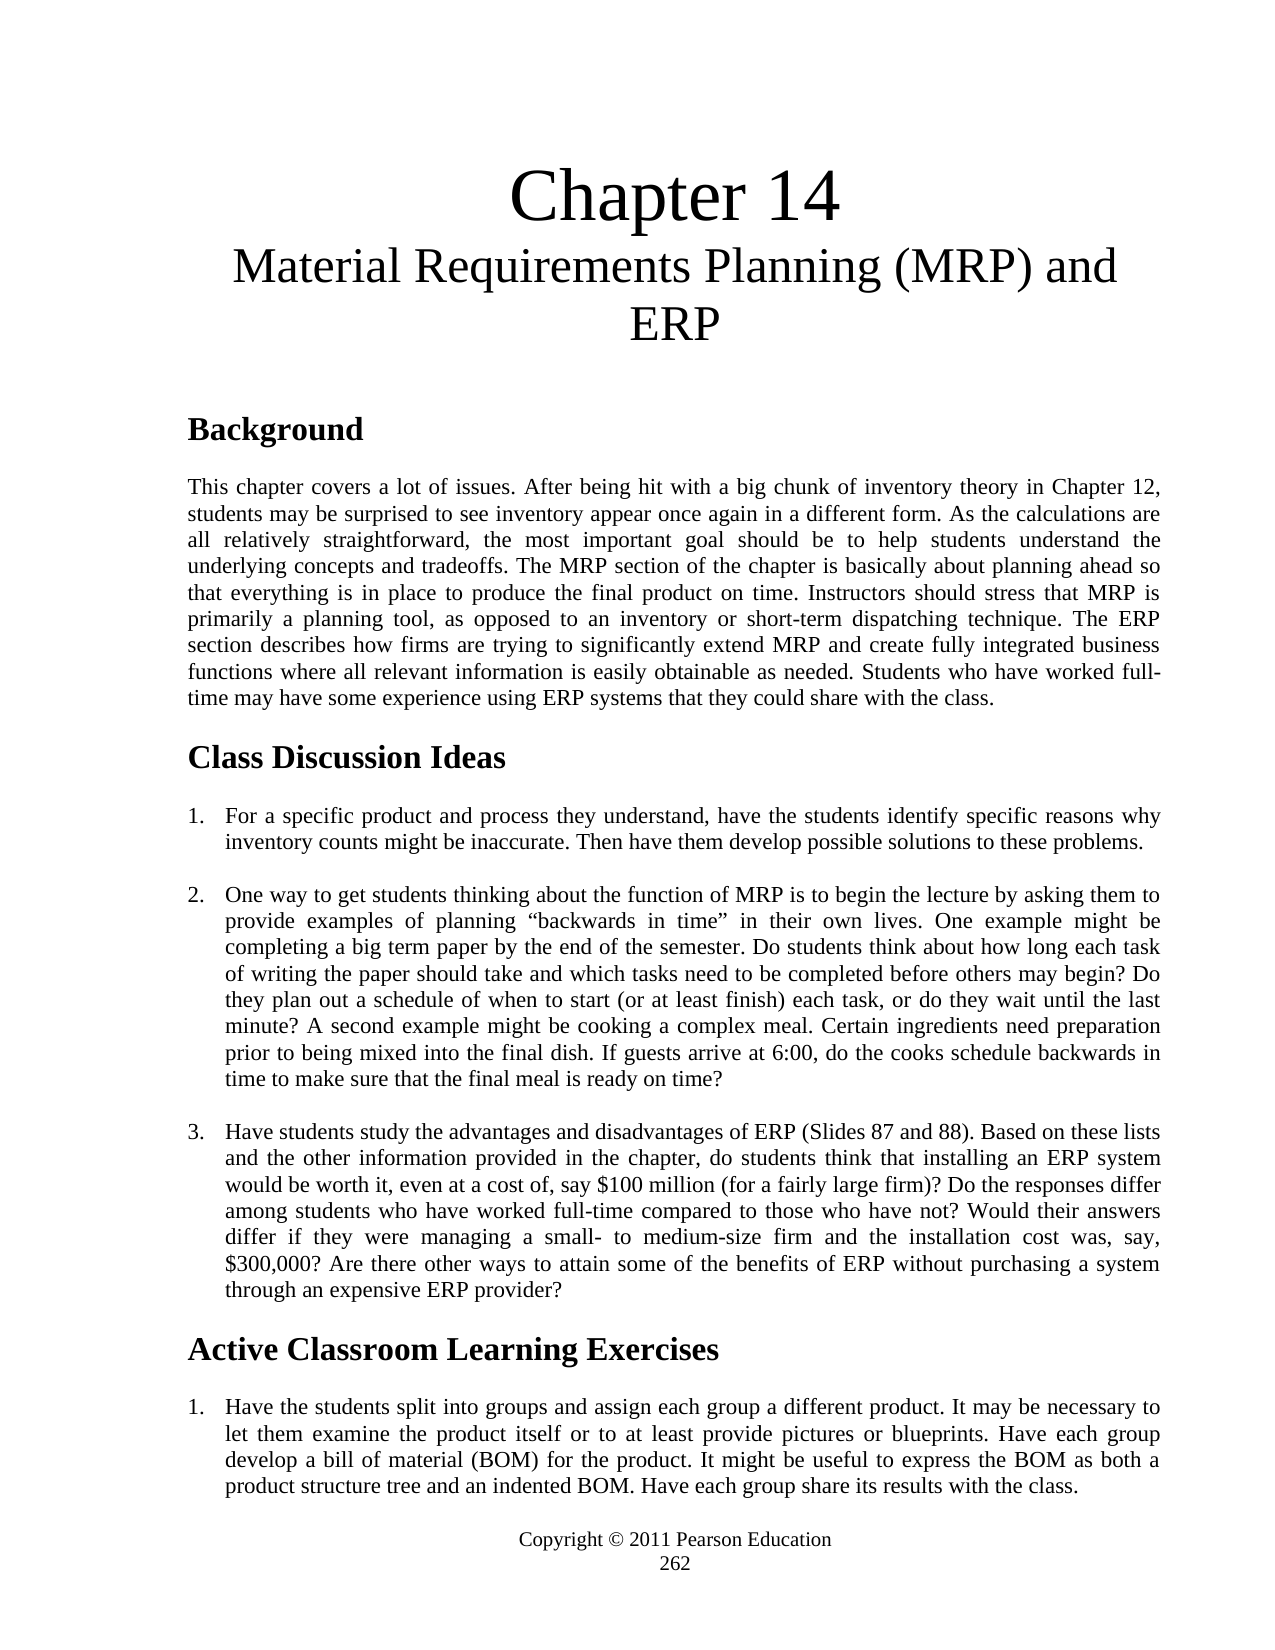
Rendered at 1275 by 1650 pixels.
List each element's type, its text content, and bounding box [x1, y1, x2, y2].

text This chapter covers a lot of issues. After being hit with a big chunk of inventory theory in Chapter 12, students may be surprised to see inventory appear once again in a different form. As the calculations are all relatively straightforward, the most important goal should be to help students understand the underlying concepts and tradeoffs. The MRP section of the chapter is basically about planning ahead so that everything is in place to produce the final product on time. Instructors should stress that MRP is primarily a planning tool, as opposed to an inventory or short-term dispatching technique. The ERP section describes how firms are trying to significantly extend MRP and create fully integrated business functions where all relevant information is easily obtainable as needed. Students who have worked full-time may have some experience using ERP systems that they could share with the class. [187, 473, 1162, 711]
text 1. For a specific product and process they understand, have the students identify specific reasons why inventory counts might be inaccurate. Then have them develop possible solutions to these problems. [187, 802, 1162, 854]
text Active Classroom Learning Exercises [187, 1329, 1162, 1367]
text Material Requirements Planning (MRP) and ERP [187, 236, 1162, 351]
text 1. Have the students split into groups and assign each group a different product. It may be necessary to let them examine the product itself or to at least provide pictures or blueprints. Have each group develop a bill of material (BOM) for the product. It might be useful to express the BOM as both a product structure tree and an indented BOM. Have each group share its results with the class. [187, 1393, 1162, 1499]
text Background [187, 409, 1162, 447]
text 2. One way to get students thinking about the function of MRP is to begin the lecture by asking them to provide examples of planning “backwards in time” in their own lives. One example might be completing a big term paper by the end of the semester. Do students think about how long each task of writing the paper should take and which tasks need to be completed before others may begin? Do they plan out a schedule of when to start (or at least finish) each task, or do they wait until the last minute? A second example might be cooking a complex meal. Certain ingredients need preparation prior to being mixed into the final dish. If guests arrive at 6:00, do the cooks schedule backwards in time to make sure that the final meal is ready on time? [187, 881, 1162, 1092]
text Class Discussion Ideas [187, 737, 1162, 775]
text 3. Have students study the advantages and disadvantages of ERP (Slides 87 and 88). Based on these lists and the other information provided in the chapter, do students think that installing an ERP system would be worth it, even at a cost of, say $100 million (for a fairly large firm)? Do the responses differ among students who have worked full-time compared to those who have not? Would their answers differ if they were managing a small- to medium-size firm and the installation cost was, say, $300,000? Are there other ways to attain some of the benefits of ERP without purchasing a system through an expensive ERP provider? [187, 1118, 1162, 1302]
text Chapter 14 [187, 150, 1162, 236]
